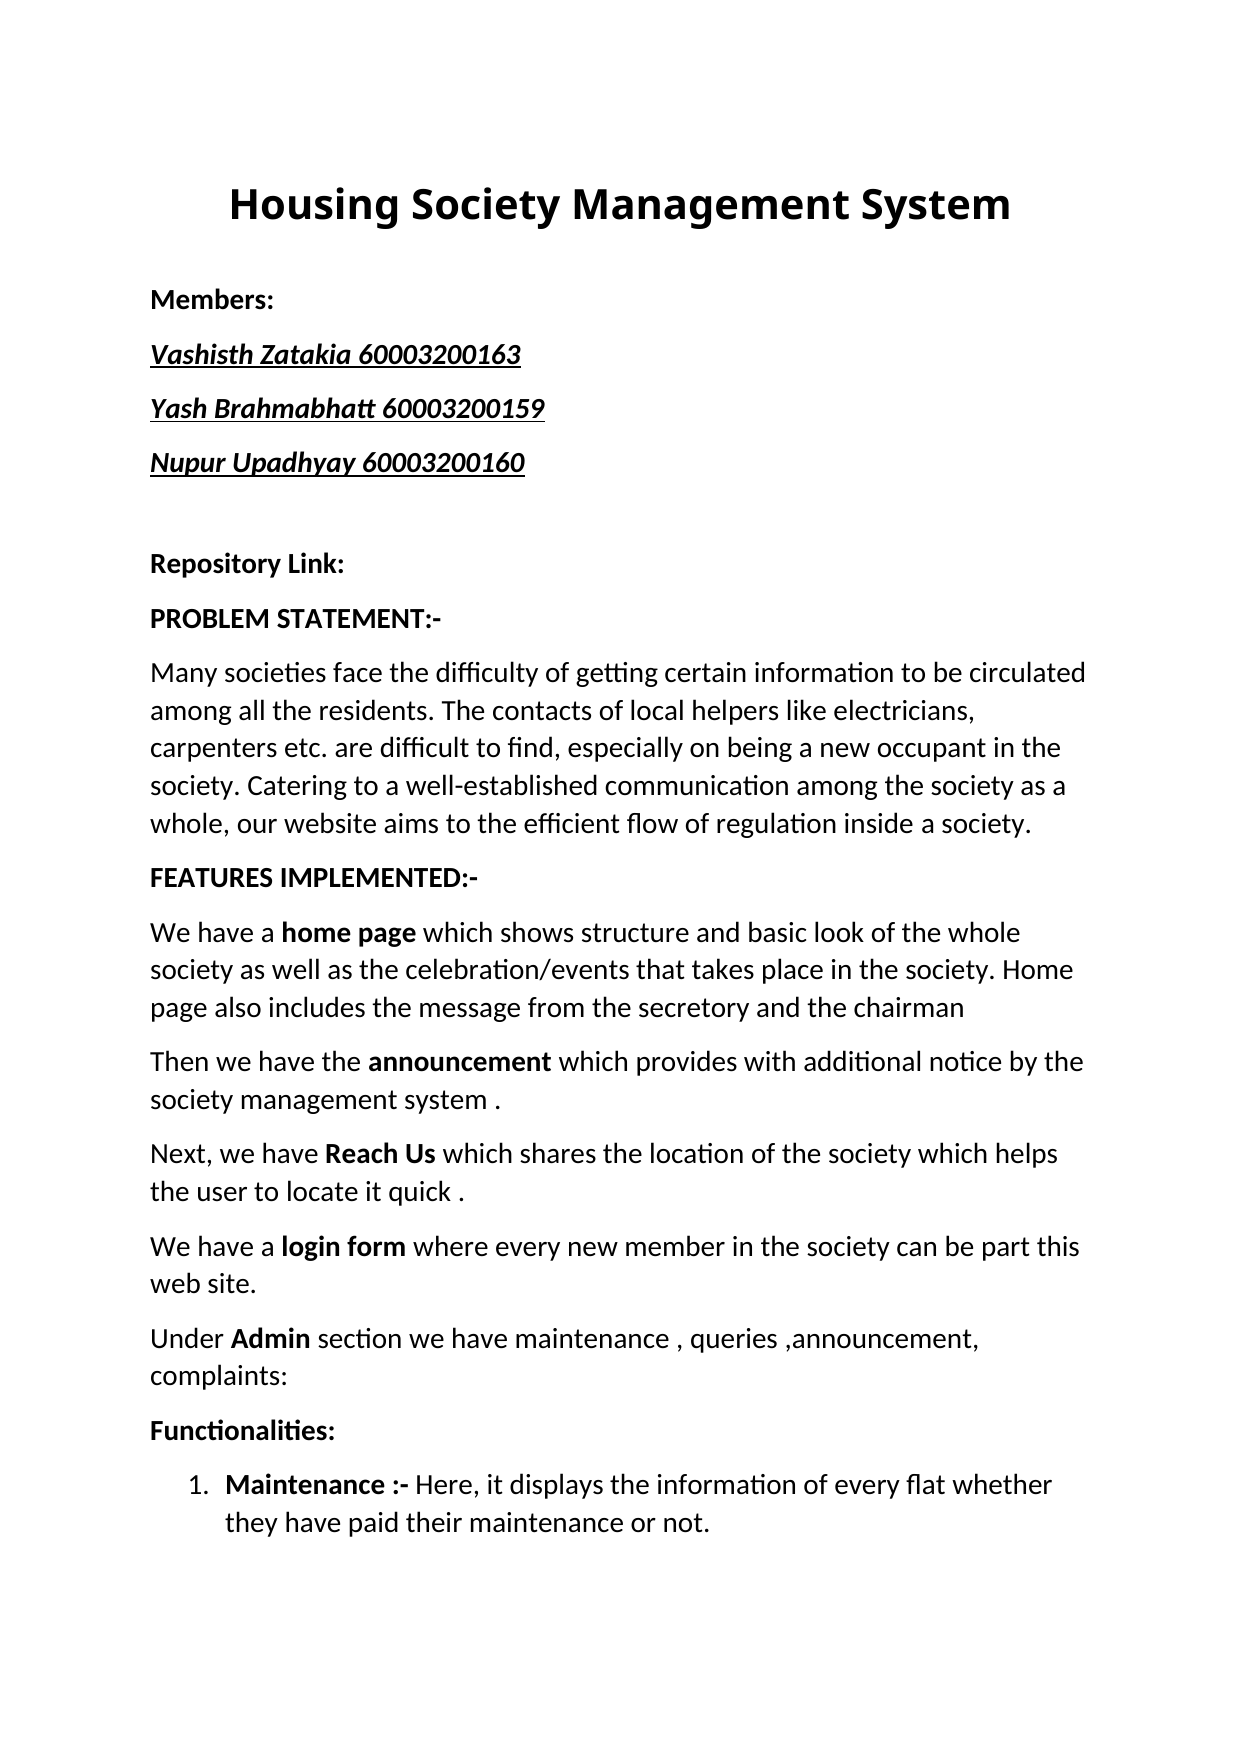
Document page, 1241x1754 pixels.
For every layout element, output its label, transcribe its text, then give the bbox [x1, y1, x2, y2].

text Then we have the announcement which provides with additional notice by the society management system . [150, 1043, 1090, 1117]
text We have a login form where every new member in the society can be part this web site. [150, 1228, 1090, 1301]
text Members: [150, 281, 1090, 317]
text PROBLEM STATEMENT:- [150, 600, 1090, 635]
text Repository Link: [150, 545, 1090, 581]
text Functionalities: [150, 1412, 1090, 1447]
text FEATURES IMPLEMENTED:- [150, 859, 1090, 895]
text Next, we have Reach Us which shares the location of the society which helps the user to locate it quick . [150, 1136, 1090, 1209]
list Maintenance :- Here, it displays the information of every flat whether they have paid their maintenance or not. [187, 1466, 1090, 1539]
text Nupur Upadhyay 60003200160 [150, 444, 1090, 480]
subtitle Housing Society Management System [150, 175, 1090, 232]
text Yash Brahmabhatt 60003200159 [150, 390, 1090, 426]
text Vashisth Zatakia 60003200163 [150, 336, 1090, 371]
text Many societies face the difficulty of getting certain information to be circulated among all the residents. The contacts of local helpers like electricians, carpenters etc. are difficult to find, especially on being a new occupant in the society. Catering to a well-established communication among the society as a whole, our website aims to the efficient flow of regulation inside a society. [150, 654, 1090, 841]
text We have a home page which shows structure and basic look of the whole society as well as the celebration/events that takes place in the society. Home page also includes the message from the secretory and the chairman [150, 914, 1090, 1025]
text Under Admin section we have maintenance , queries ,announcement, complaints: [150, 1320, 1090, 1393]
